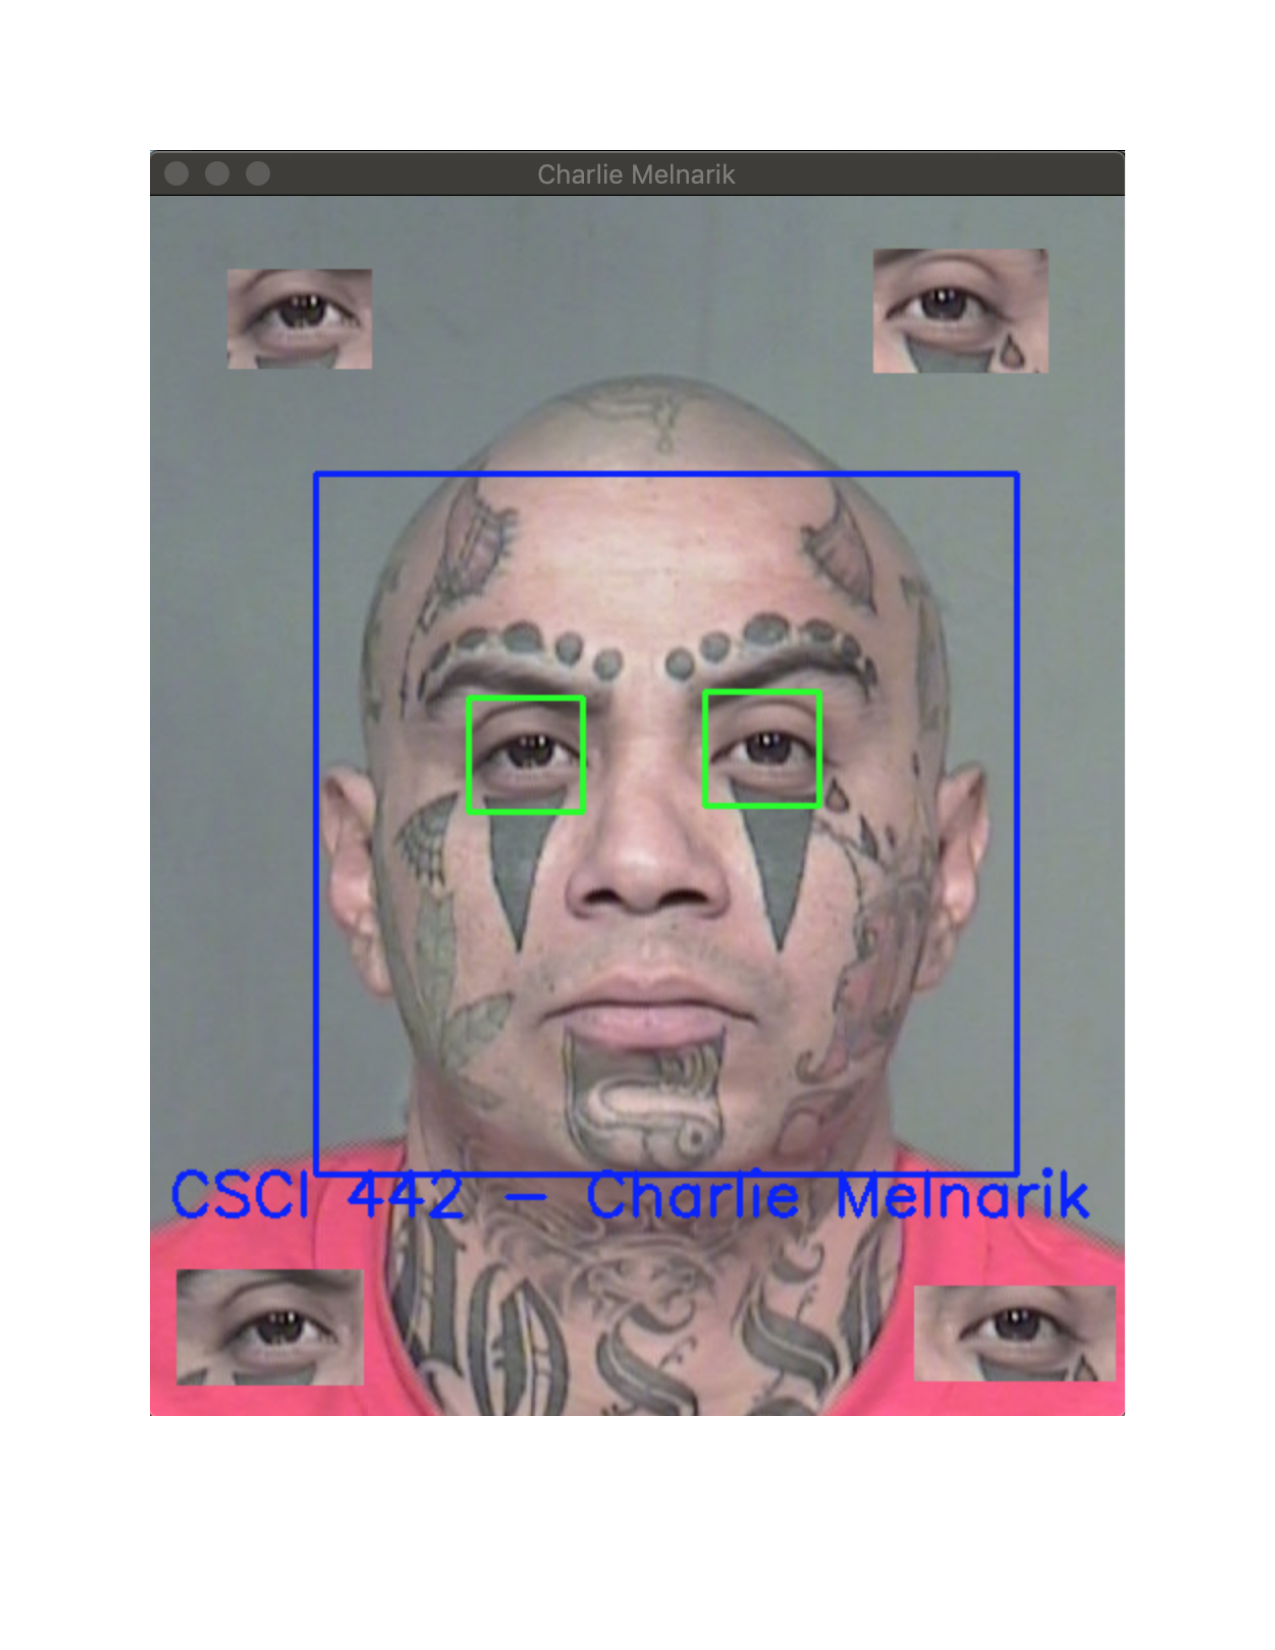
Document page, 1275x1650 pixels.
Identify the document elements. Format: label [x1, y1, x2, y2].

picture [150, 150, 1125, 1416]
